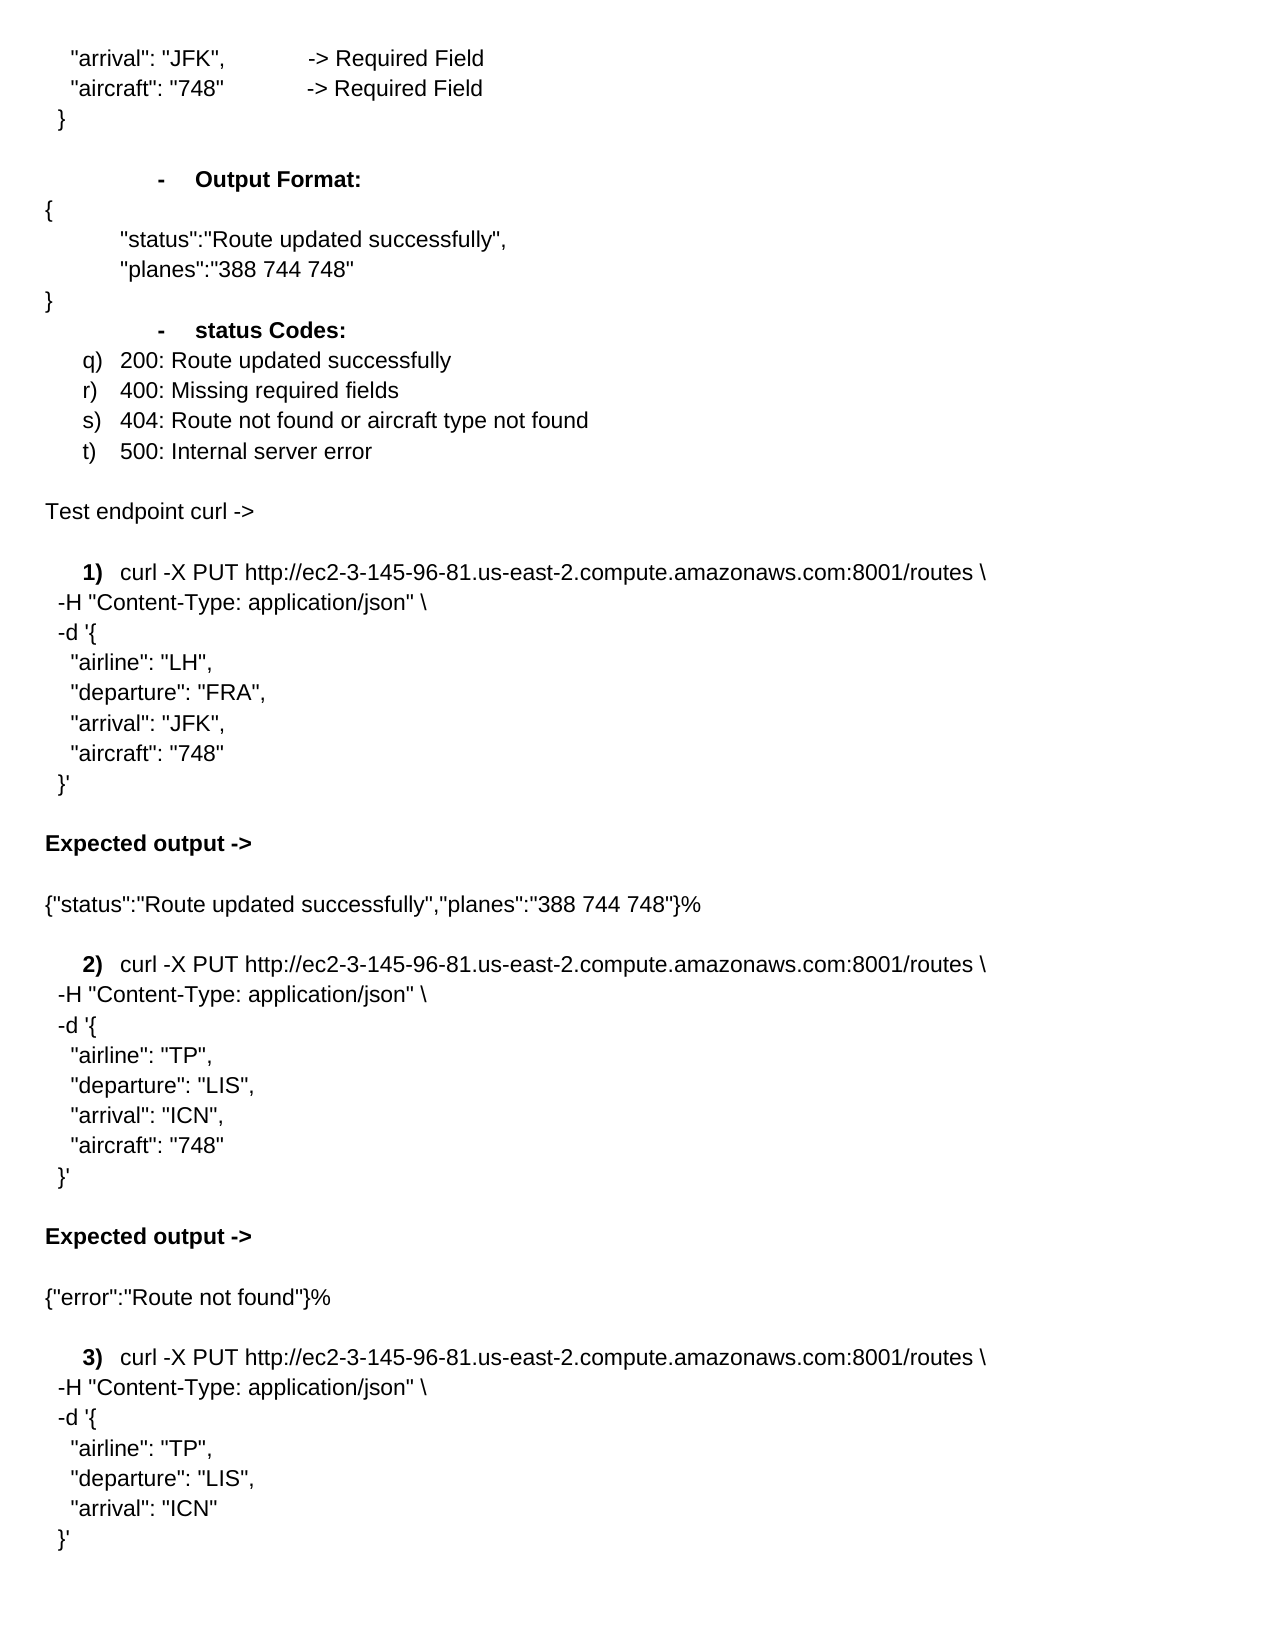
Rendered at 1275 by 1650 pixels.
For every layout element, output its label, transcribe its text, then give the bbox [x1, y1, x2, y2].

text "airline": "TP", [45, 1042, 1230, 1068]
text "planes":"388 744 748" [45, 256, 1230, 283]
text "airline": "TP", [45, 1434, 1230, 1461]
text -d '{ [45, 619, 1230, 645]
text }' [45, 1525, 1230, 1551]
text "arrival": "ICN" [45, 1495, 1230, 1521]
text }' [45, 1163, 1230, 1189]
list 404: Route not found or aircraft type not found [82, 407, 1230, 434]
text "departure": "LIS", [45, 1465, 1230, 1491]
text "airline": "LH", [45, 649, 1230, 675]
text "aircraft": "748" -> Required Field [45, 75, 1230, 101]
text } [45, 105, 1230, 132]
list status Codes: [157, 317, 1230, 343]
list 500: Internal server error [82, 438, 1230, 464]
list 200: Route updated successfully [82, 347, 1230, 373]
text -d '{ [45, 1012, 1230, 1038]
list curl -X PUT http://ec2-3-145-96-81.us-east-2.compute.amazonaws.com:8001/routes \ [82, 1344, 1230, 1370]
text "departure": "FRA", [45, 679, 1230, 706]
list Output Format: [157, 166, 1230, 192]
text "arrival": "ICN", [45, 1102, 1230, 1128]
text -H "Content-Type: application/json" \ [45, 1374, 1230, 1400]
text "aircraft": "748" [45, 1132, 1230, 1159]
text { [45, 196, 1230, 222]
text }' [45, 770, 1230, 796]
list curl -X PUT http://ec2-3-145-96-81.us-east-2.compute.amazonaws.com:8001/routes \ [82, 951, 1230, 977]
text Expected output -> [45, 1223, 1230, 1249]
text {"status":"Route updated successfully","planes":"388 744 748"}% [45, 891, 1230, 917]
text "status":"Route updated successfully", [45, 226, 1230, 252]
text "departure": "LIS", [45, 1072, 1230, 1098]
text Expected output -> [45, 830, 1230, 857]
text "arrival": "JFK", -> Required Field [45, 45, 1230, 71]
text "aircraft": "748" [45, 740, 1230, 766]
list 400: Missing required fields [82, 377, 1230, 403]
text "arrival": "JFK", [45, 709, 1230, 736]
text -H "Content-Type: application/json" \ [45, 981, 1230, 1008]
text {"error":"Route not found"}% [45, 1283, 1230, 1310]
text Test endpoint curl -> [45, 498, 1230, 524]
list curl -X PUT http://ec2-3-145-96-81.us-east-2.compute.amazonaws.com:8001/routes \ [82, 558, 1230, 585]
text } [45, 287, 1230, 313]
text -H "Content-Type: application/json" \ [45, 589, 1230, 615]
text -d '{ [45, 1404, 1230, 1431]
